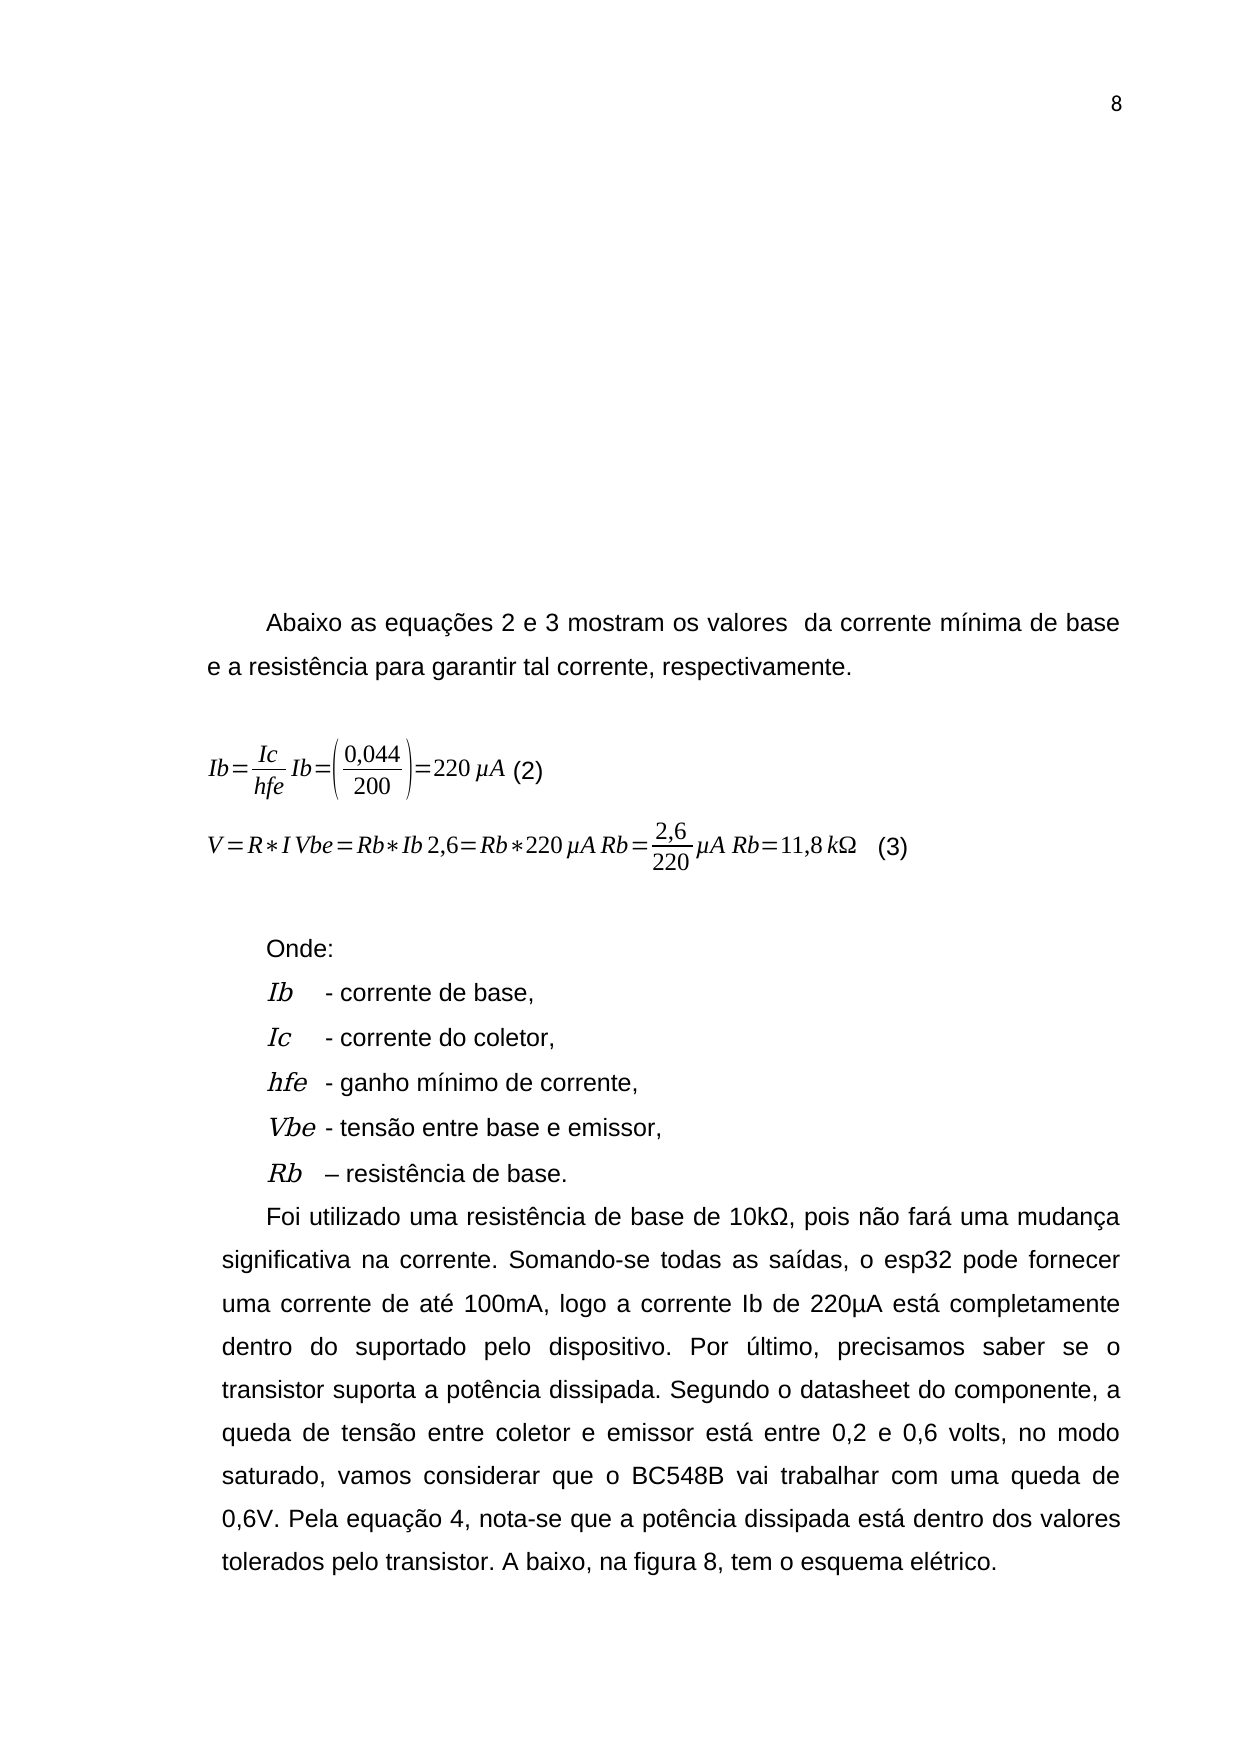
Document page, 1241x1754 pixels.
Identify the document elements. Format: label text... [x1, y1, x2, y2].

list Foi utilizado uma resistência de base de 10kΩ, pois não fará uma mudança significativa na corrente. Somando-se todas as saídas, o esp32 pode fornecer uma corrente de até 100mA, logo a corrente Ib de 220µA está completamente dentro do suportado pelo dispositivo. Por último, precisamos saber se o transistor suporta a potência dissipada. Segundo o datasheet do componente, a queda de tensão entre coletor e emissor está entre 0,2 e 0,6 volts, no modo saturado, vamos considerar que o BC548B vai trabalhar com uma queda de 0,6V. Pela equação 4, nota-se que a potência dissipada está dentro dos valores tolerados pelo transistor. A baixo, na figura 8, tem o esquema elétrico. [222, 1202, 1122, 1576]
list Ib - corrente de base, [222, 977, 1122, 1007]
list Rb – resistência de base. [222, 1157, 1122, 1187]
list Onde: [222, 934, 1122, 962]
list (2) [207, 738, 1122, 803]
list Vbe - tensão entre base e emissor, [222, 1112, 1122, 1142]
list Ic - corrente do coletor, [222, 1022, 1122, 1052]
list Abaixo as equações 2 e 3 mostram os valores da corrente mínima de base e a resistência para garantir tal corrente, respectivamente. [207, 608, 1122, 680]
list (3) [207, 817, 1122, 876]
list hfe - ganho mínimo de corrente, [222, 1067, 1122, 1097]
